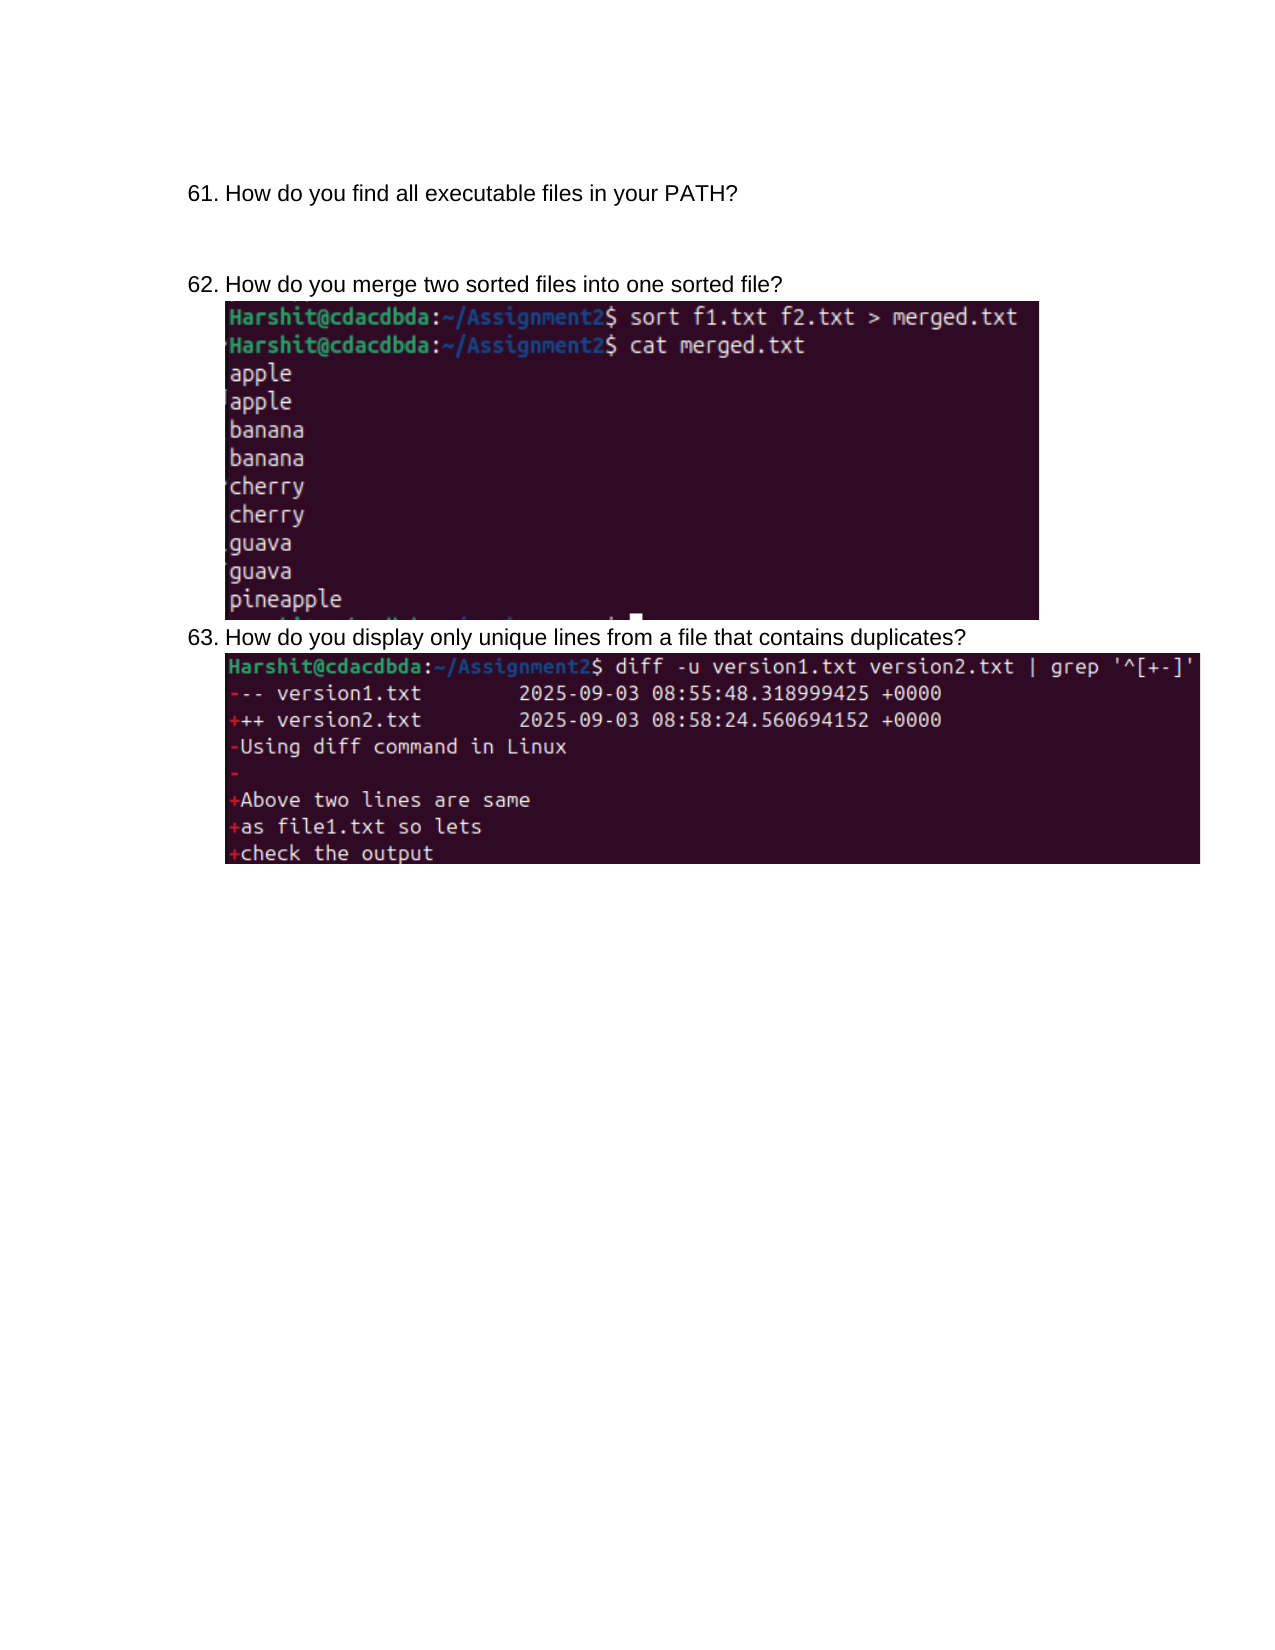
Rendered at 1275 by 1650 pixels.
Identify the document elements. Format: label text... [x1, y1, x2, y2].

list How do you find all executable files in your PATH? [187, 180, 1125, 207]
picture [225, 301, 1040, 620]
picture [225, 653, 1200, 864]
